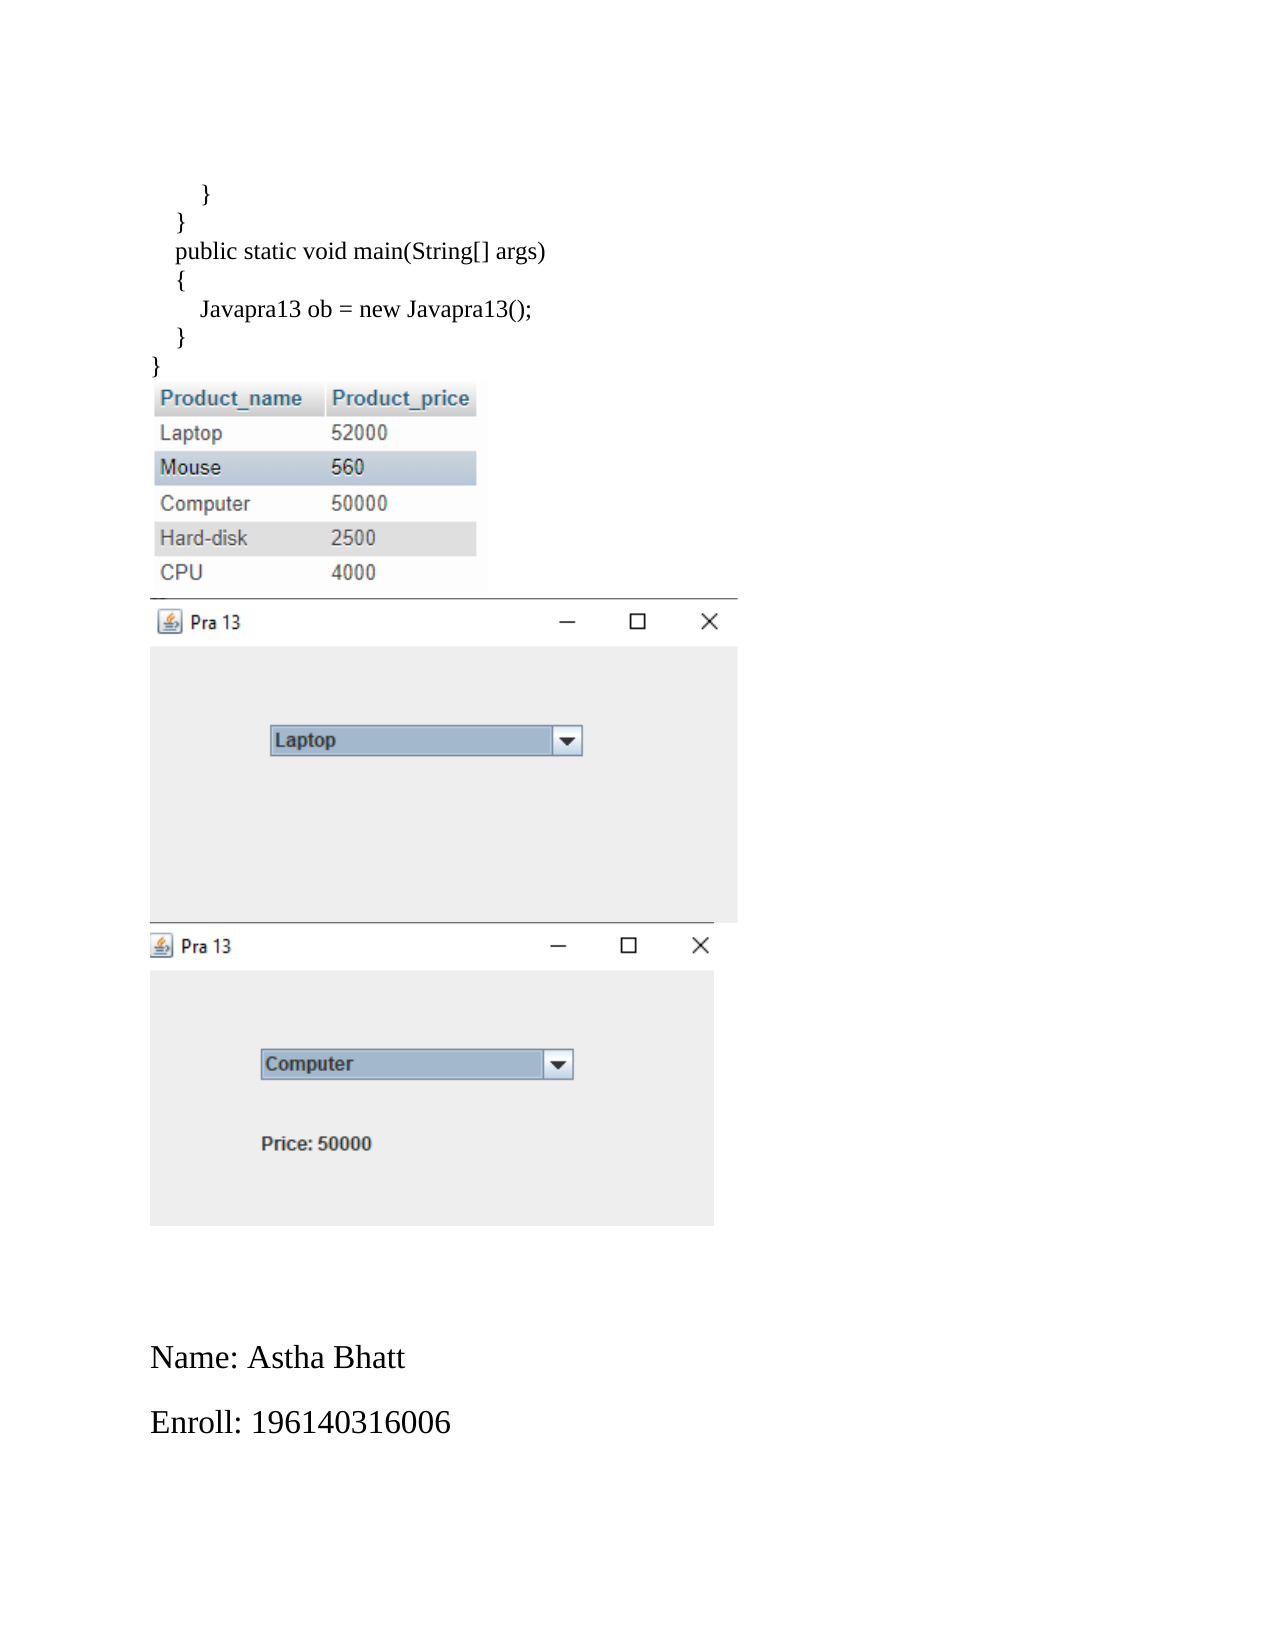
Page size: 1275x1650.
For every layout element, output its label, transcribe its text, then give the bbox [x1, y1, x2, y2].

text Enroll: 196140316006 [150, 1402, 1125, 1440]
picture [150, 380, 738, 1226]
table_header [139, 150, 781, 1225]
text Name: Astha Bhatt [150, 1337, 1125, 1375]
